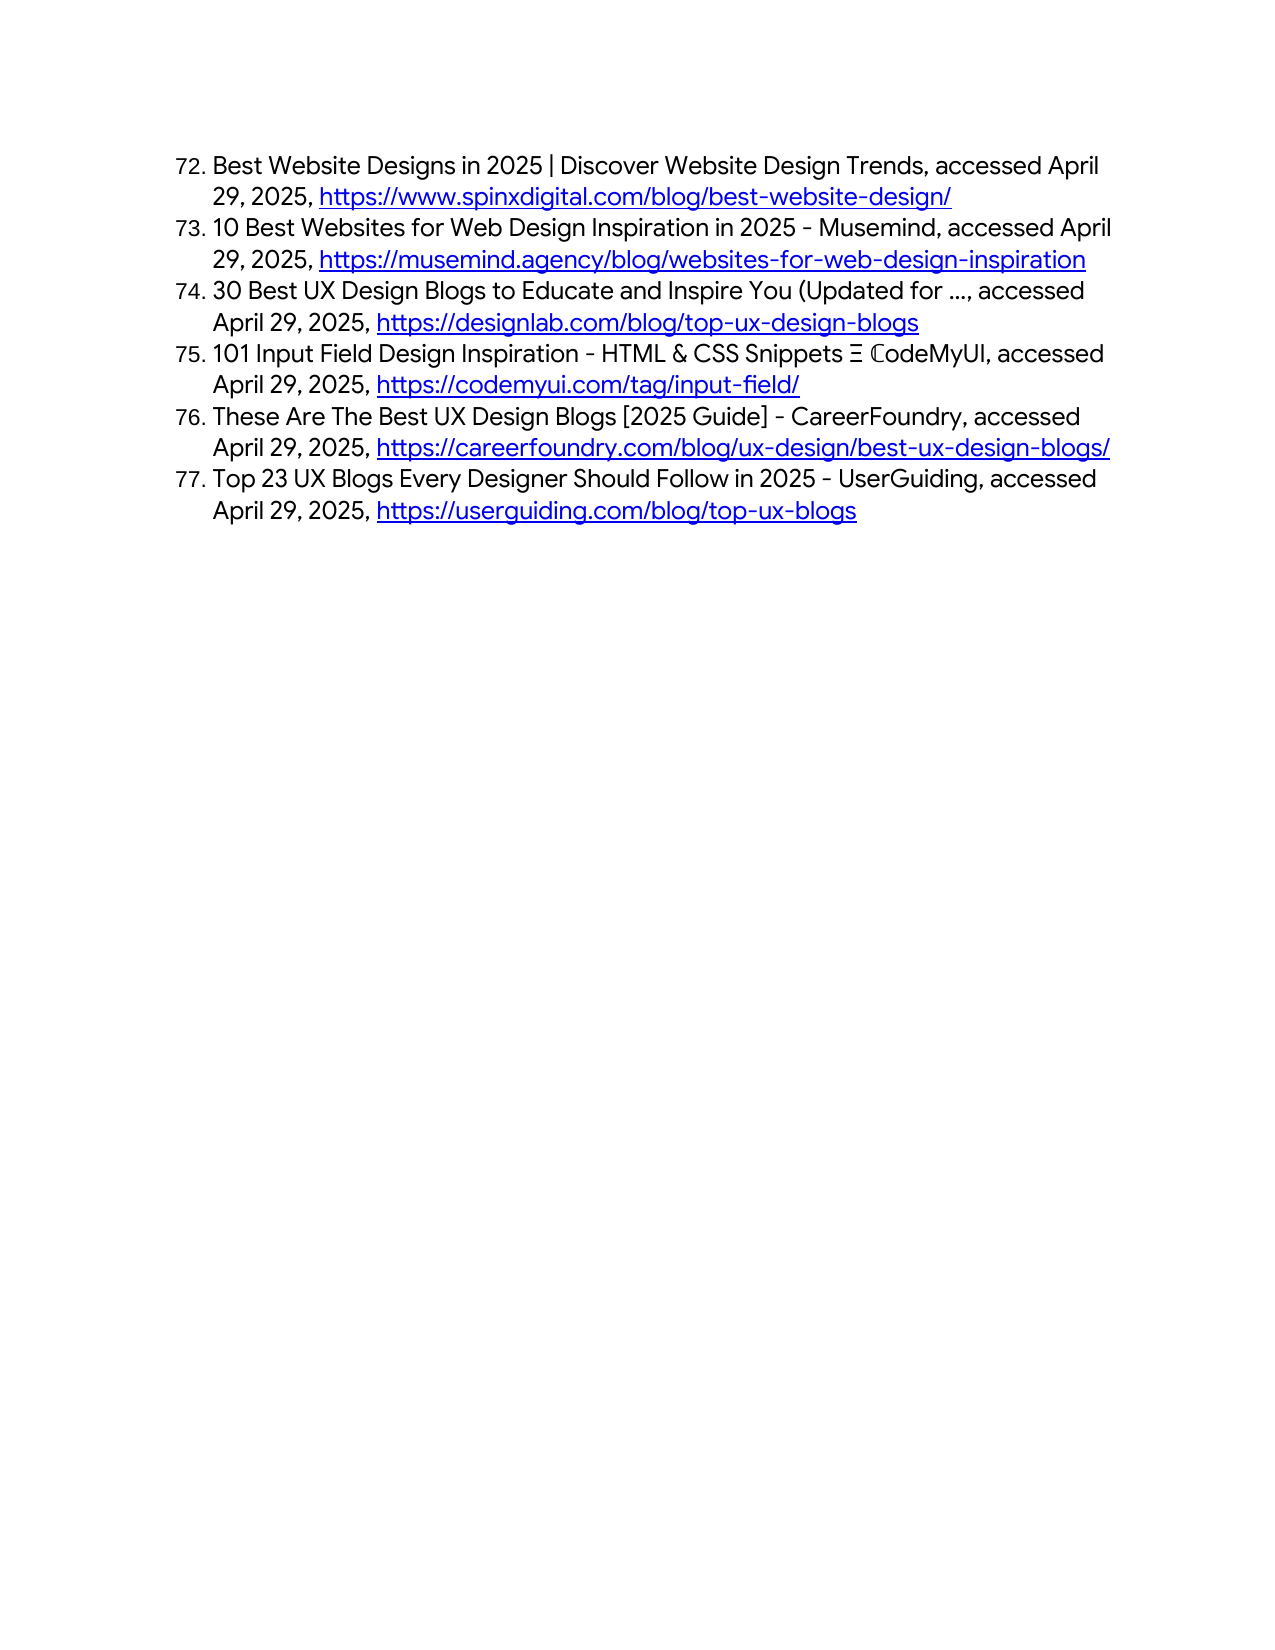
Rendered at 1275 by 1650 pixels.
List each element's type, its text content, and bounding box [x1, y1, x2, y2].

list Best Website Designs in 2025 | Discover Website Design Trends, accessed April 29, 2025, https://www.spinxdigital.com/blog/best-website-design/ [175, 150, 1125, 213]
list Top 23 UX Blogs Every Designer Should Follow in 2025 - UserGuiding, accessed April 29, 2025, https://userguiding.com/blog/top-ux-blogs [175, 463, 1125, 526]
list 30 Best UX Design Blogs to Educate and Inspire You (Updated for ..., accessed April 29, 2025, https://designlab.com/blog/top-ux-design-blogs [175, 275, 1125, 338]
list 10 Best Websites for Web Design Inspiration in 2025 - Musemind, accessed April 29, 2025, https://musemind.agency/blog/websites-for-web-design-inspiration [175, 213, 1125, 275]
list 101 Input Field Design Inspiration - HTML & CSS Snippets Ξ ℂodeMyUI, accessed April 29, 2025, https://codemyui.com/tag/input-field/ [175, 338, 1125, 401]
list These Are The Best UX Design Blogs [2025 Guide] - CareerFoundry, accessed April 29, 2025, https://careerfoundry.com/blog/ux-design/best-ux-design-blogs/ [175, 401, 1125, 463]
